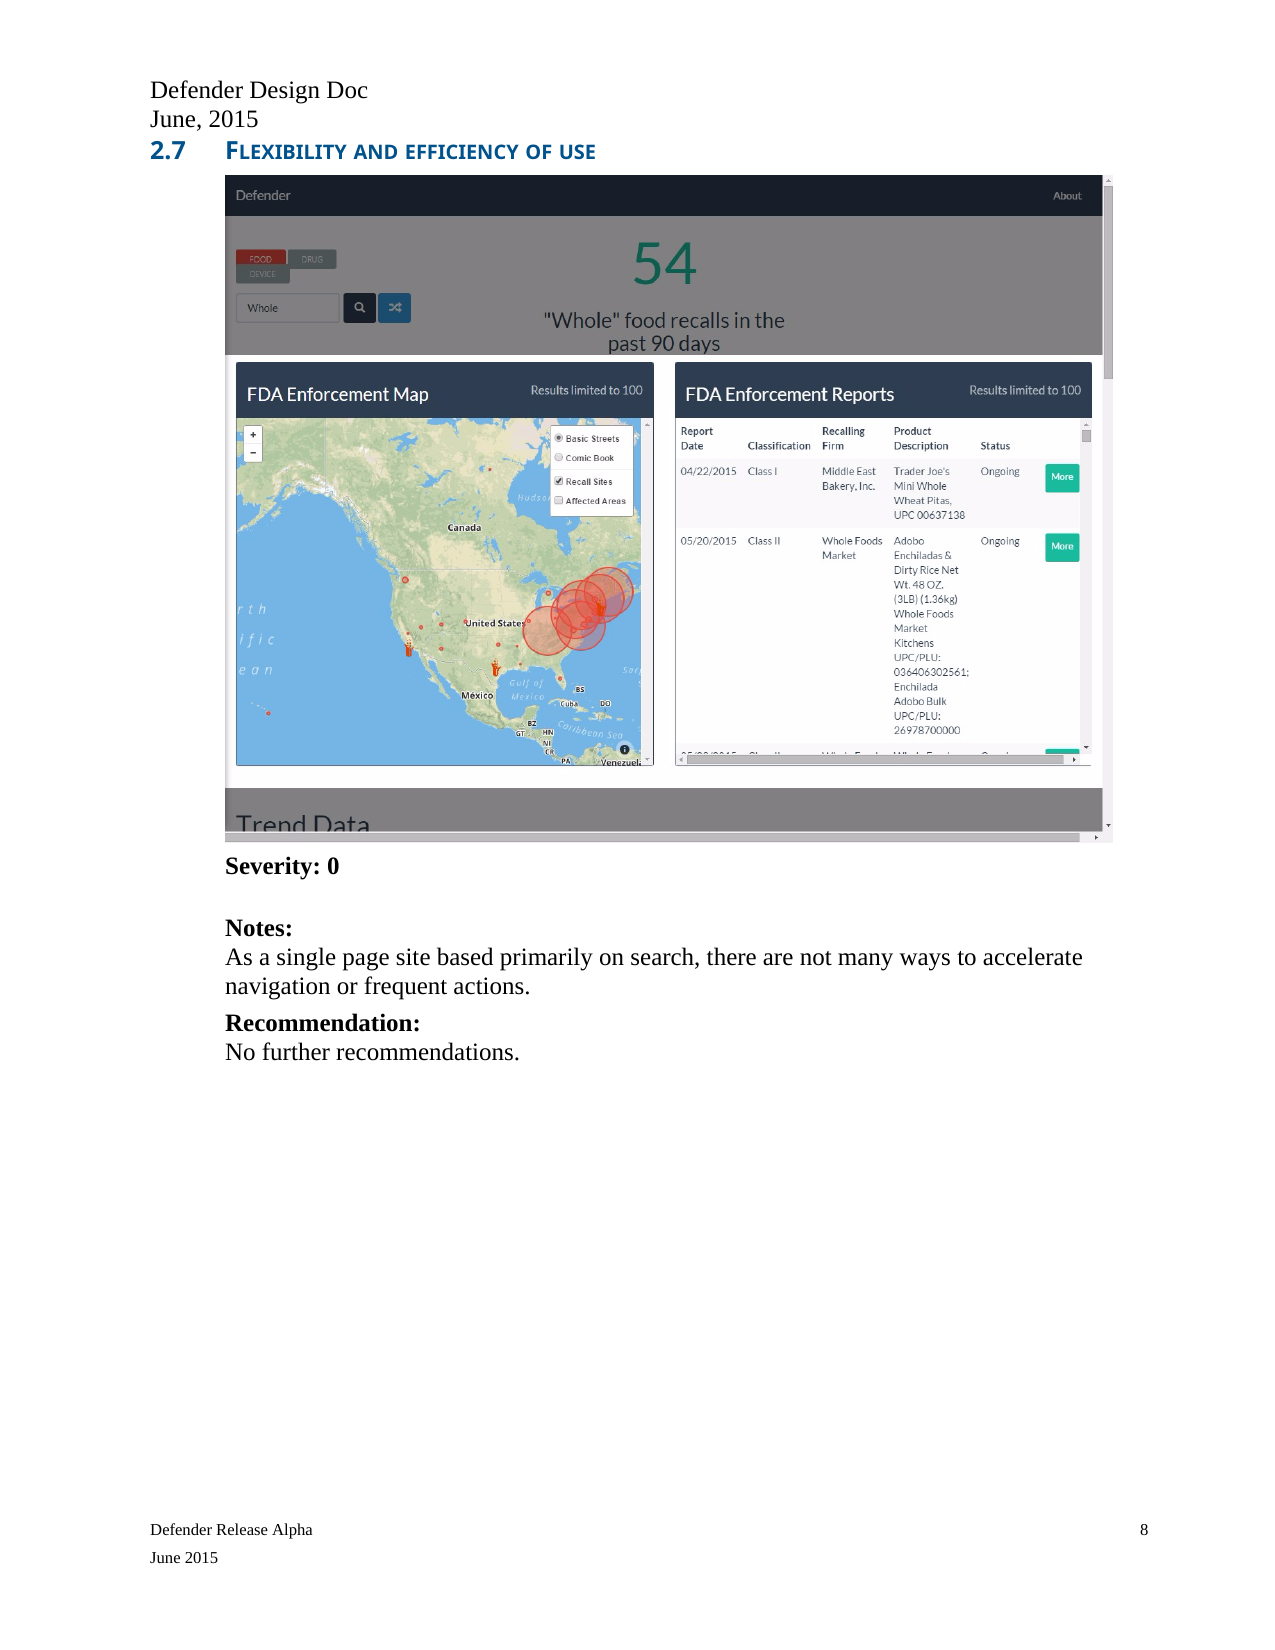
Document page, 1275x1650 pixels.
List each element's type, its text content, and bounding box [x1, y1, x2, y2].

text As a single page site based primarily on search, there are not many ways to accelerate navigation or frequent actions. [225, 942, 1125, 1000]
text No further recommendations. [225, 1037, 1125, 1066]
text Severity: 0 [225, 851, 1125, 879]
text Recommendation: [225, 1008, 1125, 1037]
subtitle Flexibility and efficiency of use [150, 132, 1125, 167]
picture [225, 175, 1113, 843]
text Notes: [225, 913, 1125, 942]
